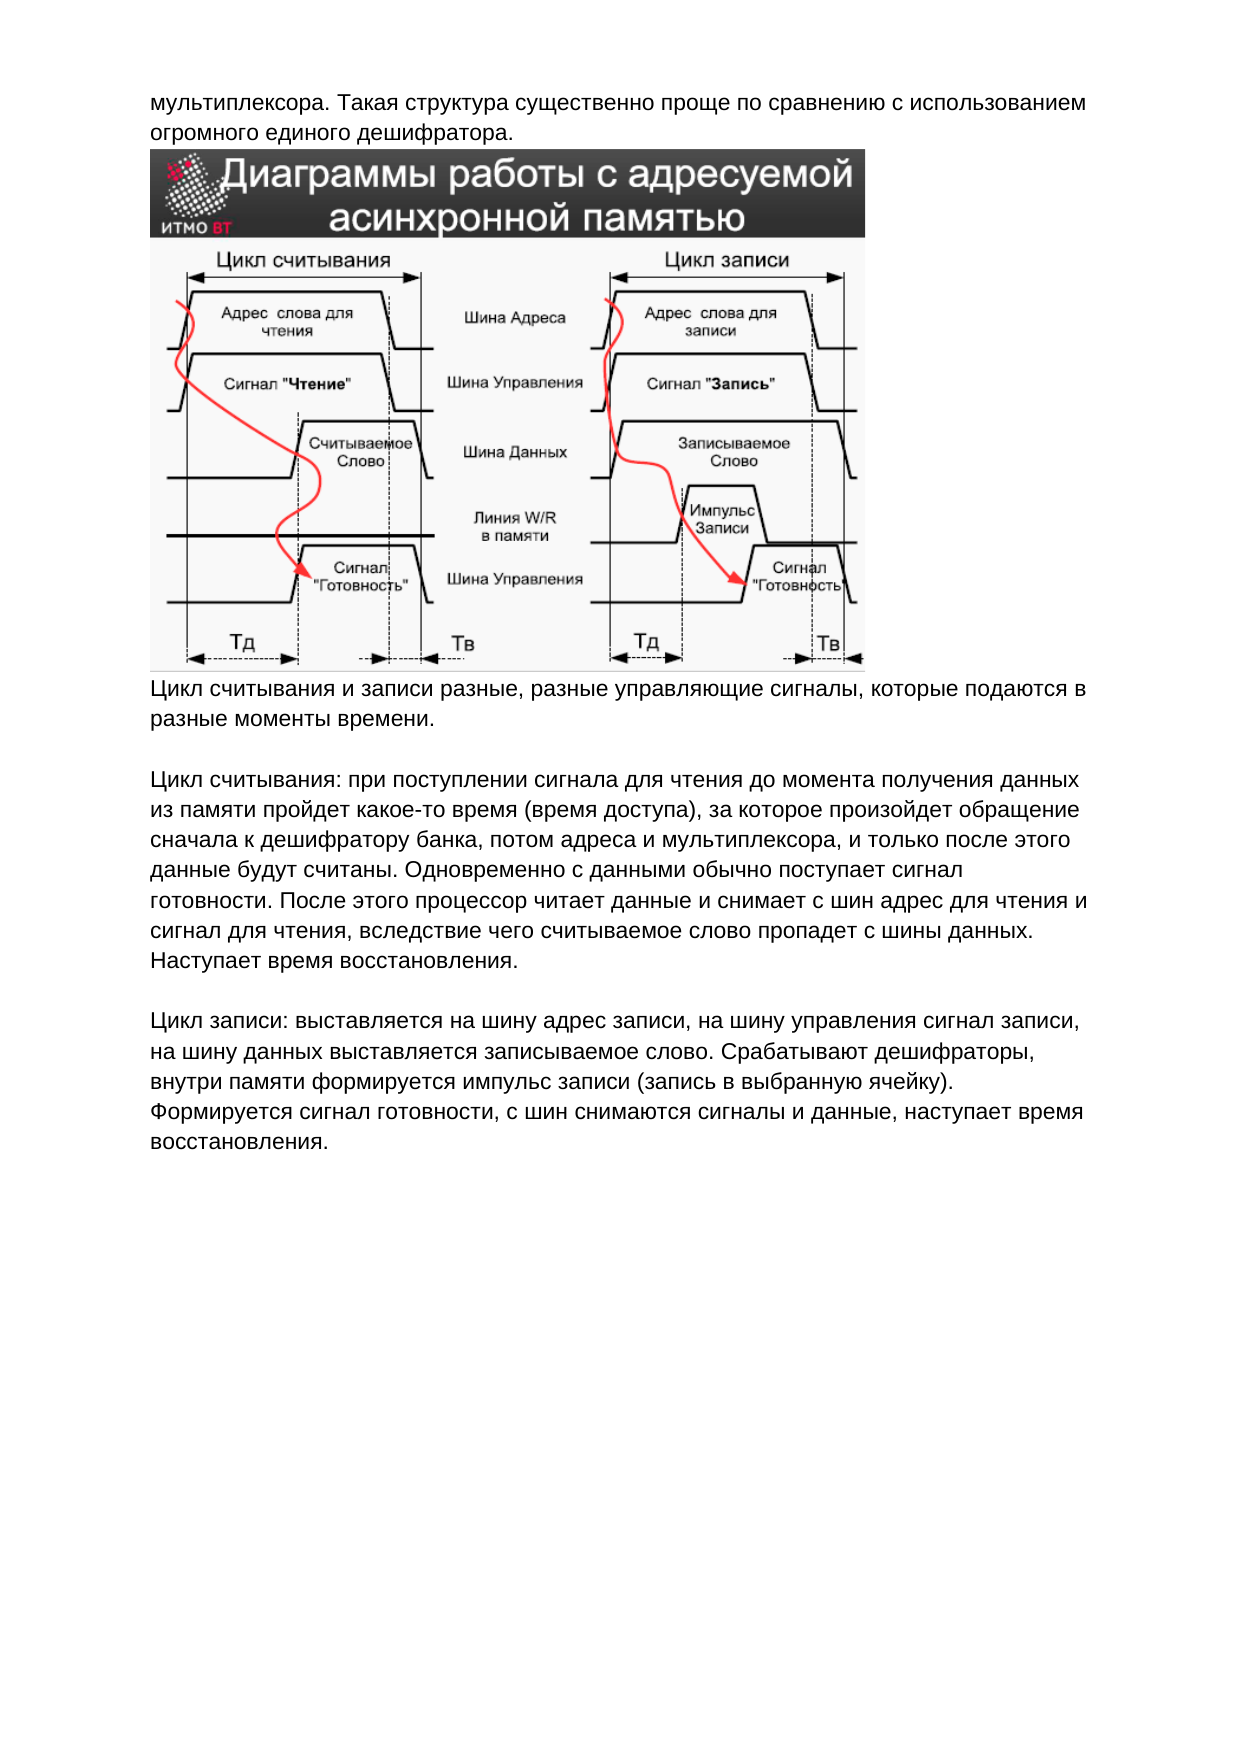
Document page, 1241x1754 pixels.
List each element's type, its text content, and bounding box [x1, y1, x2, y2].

text Цикл считывания: при поступлении сигнала для чтения до момента получения данных из памяти пройдет какое-то время (время доступа), за которое произойдет обращение сначала к дешифратору банка, потом адреса и мультиплексора, и только после этого данные будут считаны. Одновременно с данными обычно поступает сигнал готовности. После этого процессор читает данные и снимает с шин адрес для чтения и сигнал для чтения, вследствие чего считываемое слово пропадет с шины данных. Наступает время восстановления. [150, 766, 1090, 973]
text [150, 89, 1090, 145]
text Цикл считывания и записи разные, разные управляющие сигналы, которые подаются в разные моменты времени. [150, 675, 1090, 732]
text Цикл записи: выставляется на шину адрес записи, на шину управления сигнал записи, на шину данных выставляется записываемое слово. Срабатывают дешифраторы, внутри памяти формируется импульс записи (запись в выбранную ячейку). Формируется сигнал готовности, с шин снимаются сигналы и данные, наступает время восстановления. [150, 1007, 1090, 1154]
picture [150, 149, 866, 672]
